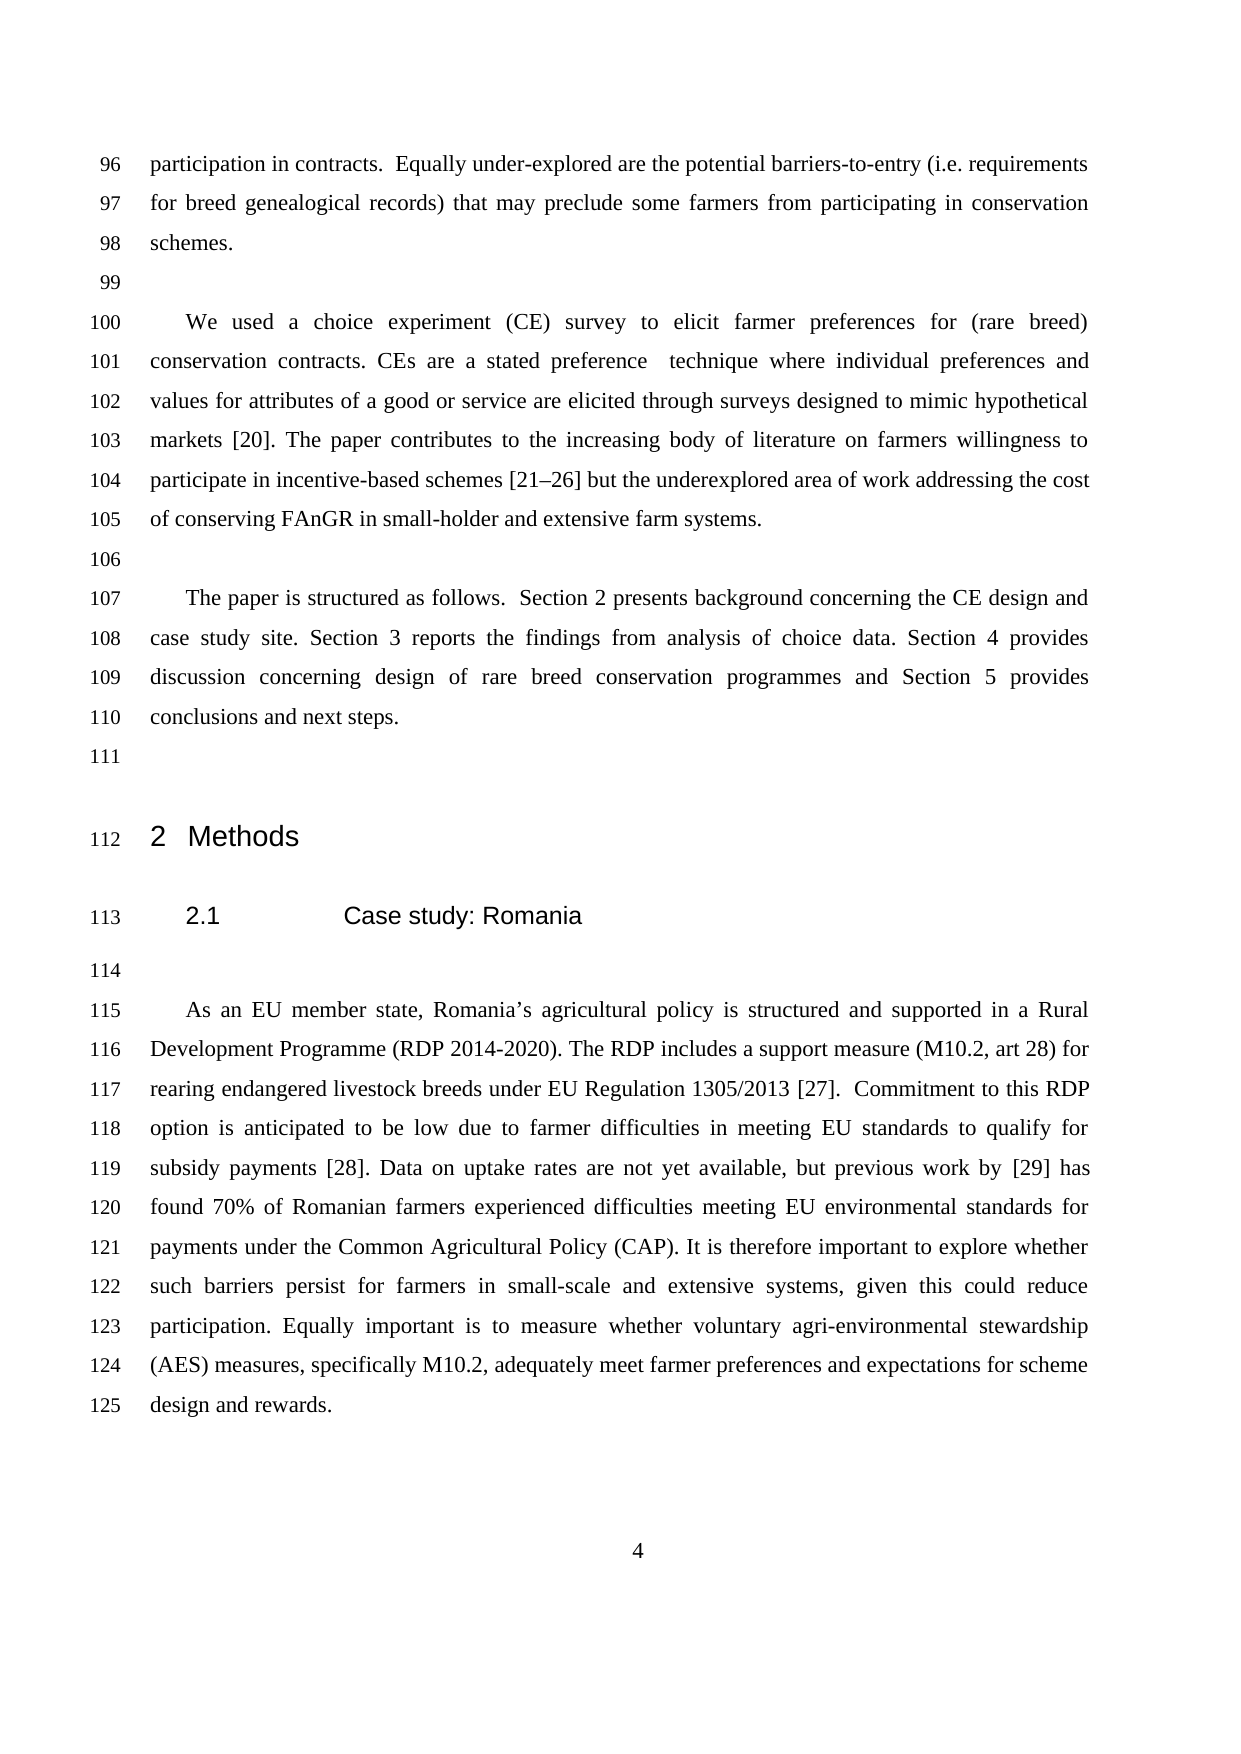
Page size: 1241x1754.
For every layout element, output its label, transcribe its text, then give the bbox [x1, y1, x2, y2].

subtitle Methods [150, 819, 1090, 853]
subtitle Case study: Romania [150, 901, 1090, 929]
text As an EU member state, Romania’s agricultural policy is structured and supported in a Rural Development Programme (RDP 2014-2020). The RDP includes a support measure (M10.2, art 28) for rearing endangered livestock breeds under EU Regulation 1305/2013 [27]. Commitment to this RDP option is anticipated to be low due to farmer difficulties in meeting EU standards to qualify for subsidy payments [28]. Data on uptake rates are not yet available, but previous work by [29] has found 70% of Romanian farmers experienced difficulties meeting EU environmental standards for payments under the Common Agricultural Policy (CAP). It is therefore important to explore whether such barriers persist for farmers in small-scale and extensive systems, given this could reduce participation. Equally important is to measure whether voluntary agri-environmental stewardship (AES) measures, specifically M10.2, adequately meet farmer preferences and expectations for scheme design and rewards. [150, 996, 1090, 1417]
text The paper is structured as follows. Section 2 presents background concerning the CE design and case study site. Section 3 reports the findings from analysis of choice data. Section 4 provides discussion concerning design of rare breed conservation programmes and Section 5 provides conclusions and next steps. [150, 584, 1090, 729]
text We used a choice experiment (CE) survey to elicit farmer preferences for (rare breed) conservation contracts. CEs are a stated preference technique where individual preferences and values for attributes of a good or service are elicited through surveys designed to mimic hypothetical markets [20]. The paper contributes to the increasing body of literature on farmers willingness to participate in incentive-based schemes [21–26] but the underexplored area of work addressing the cost of conserving FAnGR in small-holder and extensive farm systems. [150, 308, 1090, 532]
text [150, 150, 1090, 255]
